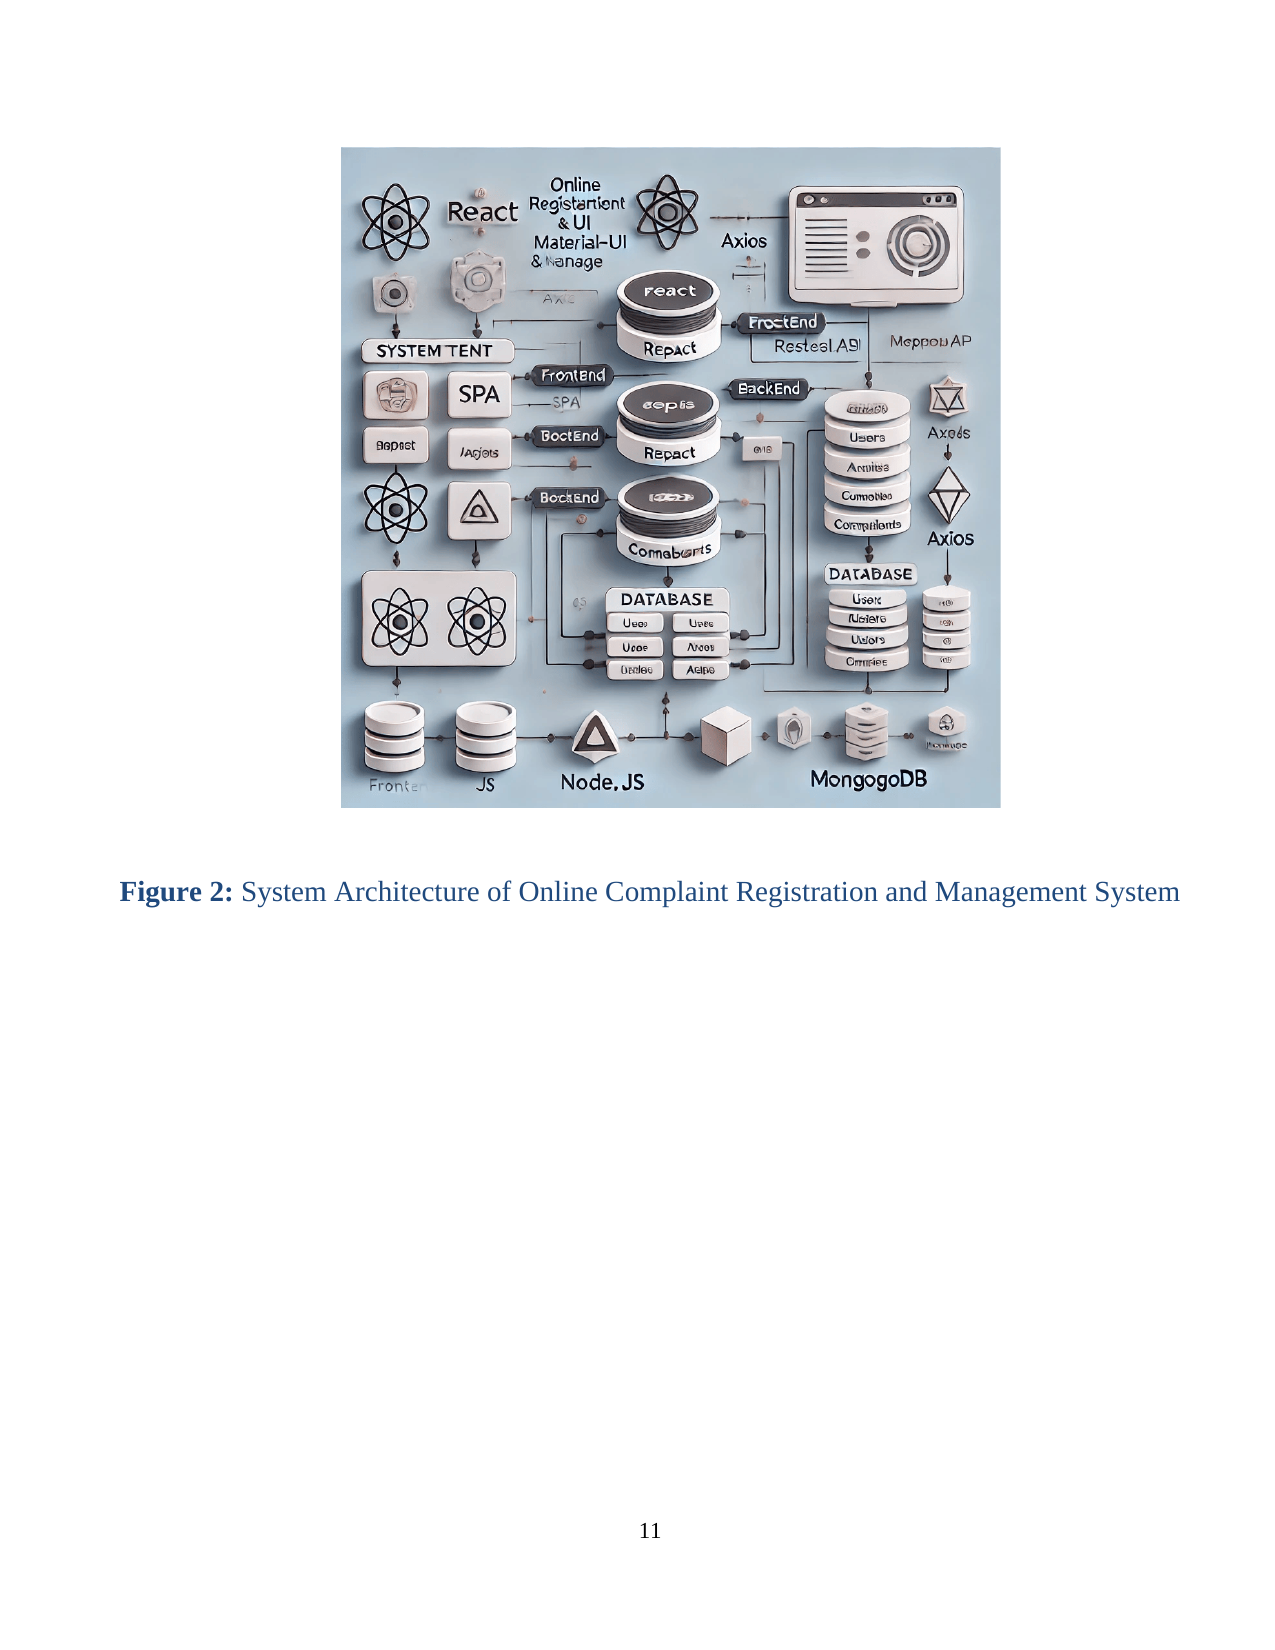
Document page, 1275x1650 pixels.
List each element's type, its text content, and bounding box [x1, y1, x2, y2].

picture [341, 147, 1001, 808]
text Figure 2: System Architecture of Online Complaint Registration and Management System [85, 874, 1214, 908]
